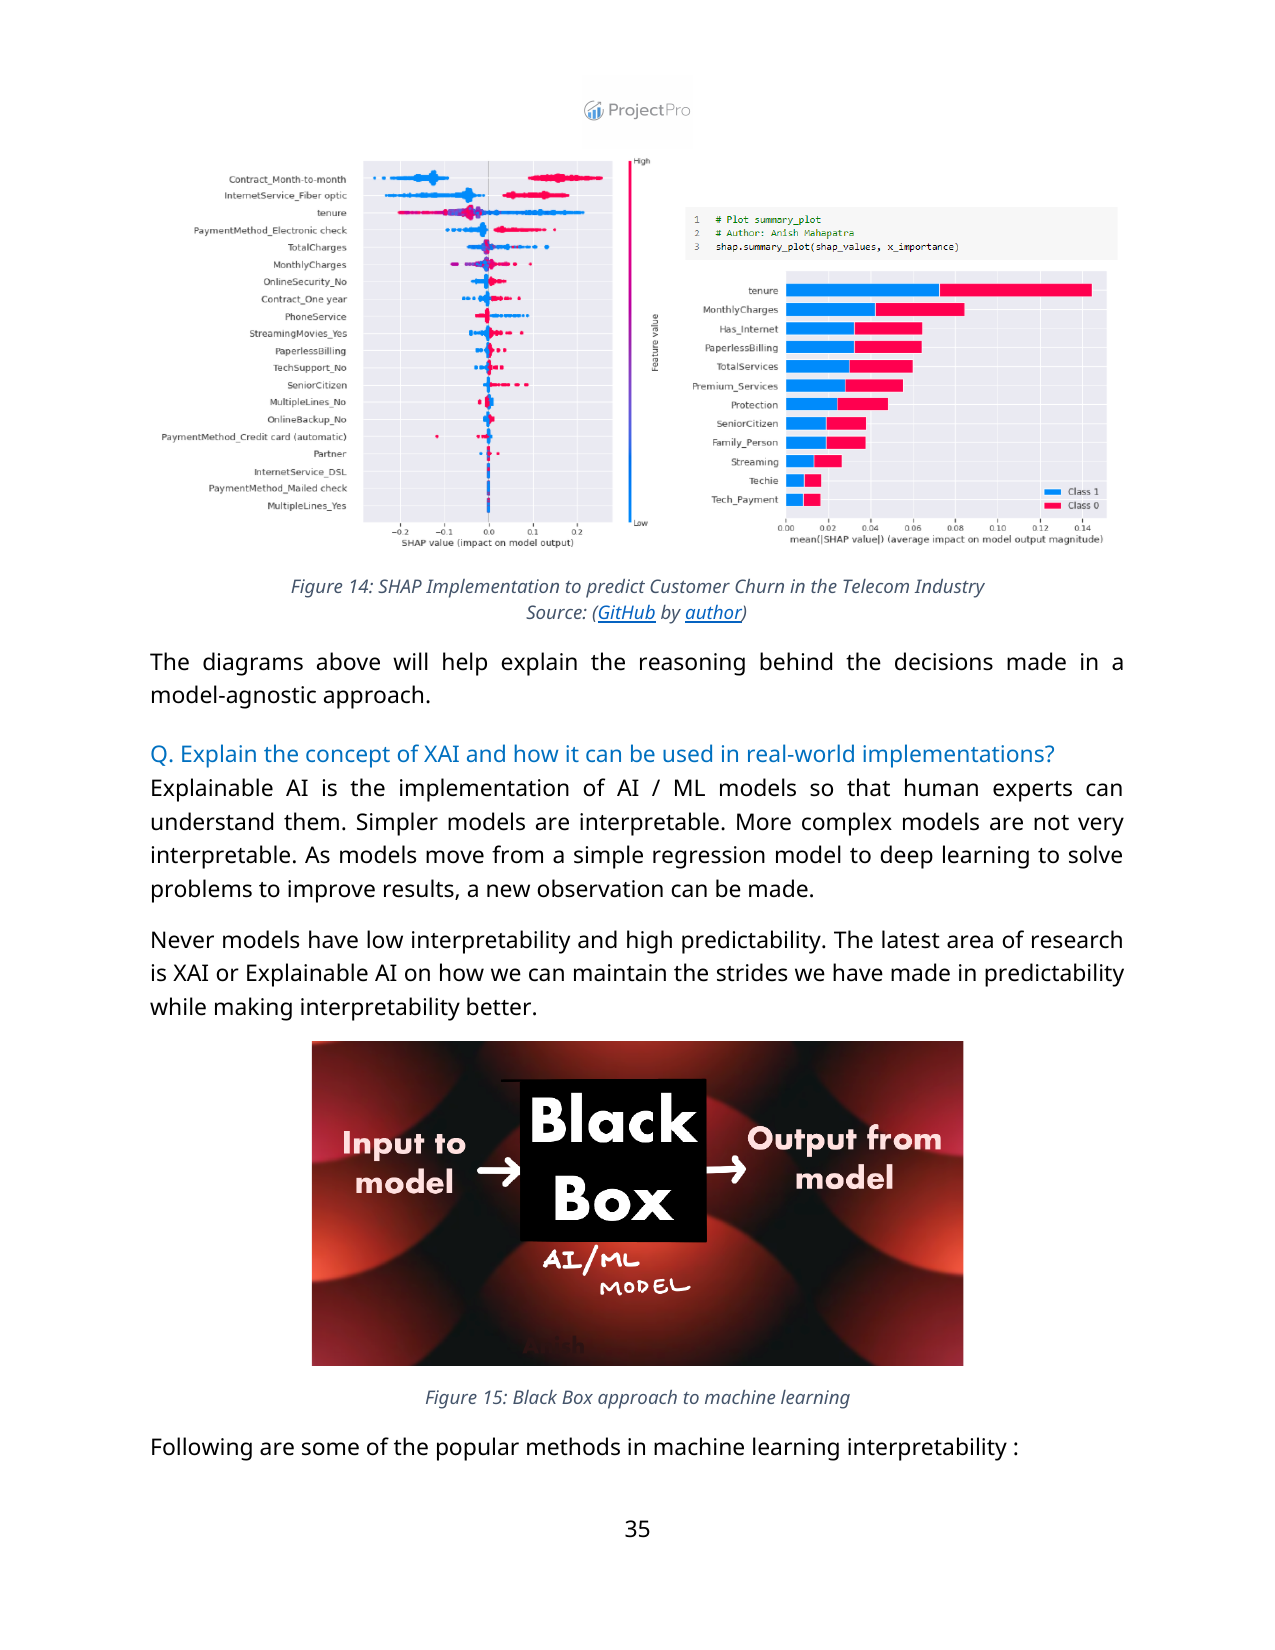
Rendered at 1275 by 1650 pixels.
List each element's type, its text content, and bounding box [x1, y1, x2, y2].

picture [582, 75, 693, 149]
picture [685, 207, 1118, 555]
subtitle Q. Explain the concept of XAI and how it can be used in real-world implementations? [150, 738, 1125, 769]
text The diagrams above will help explain the reasoning behind the decisions made in a model-agnostic approach. [150, 646, 1125, 711]
picture [150, 150, 680, 555]
text Explainable AI is the implementation of AI / ML models so that human experts can understand them. Simpler models are interpretable. More complex models are not very interpretable. As models move from a simple regression model to deep learning to solve problems to improve results, a new observation can be made. [150, 772, 1125, 904]
text Following are some of the popular methods in machine learning interpretability : [150, 1431, 1125, 1462]
picture [311, 1041, 964, 1366]
text Figure 15: Black Box approach to machine learning [150, 1384, 1125, 1410]
text Figure 14: SHAP Implementation to predict Customer Churn in the Telecom Industry Source: (GitHub by author) [150, 574, 1125, 625]
text Never models have low interpretability and high predictability. The latest area of research is XAI or Explainable AI on how we can maintain the strides we have made in predictability while making interpretability better. [150, 924, 1125, 1022]
